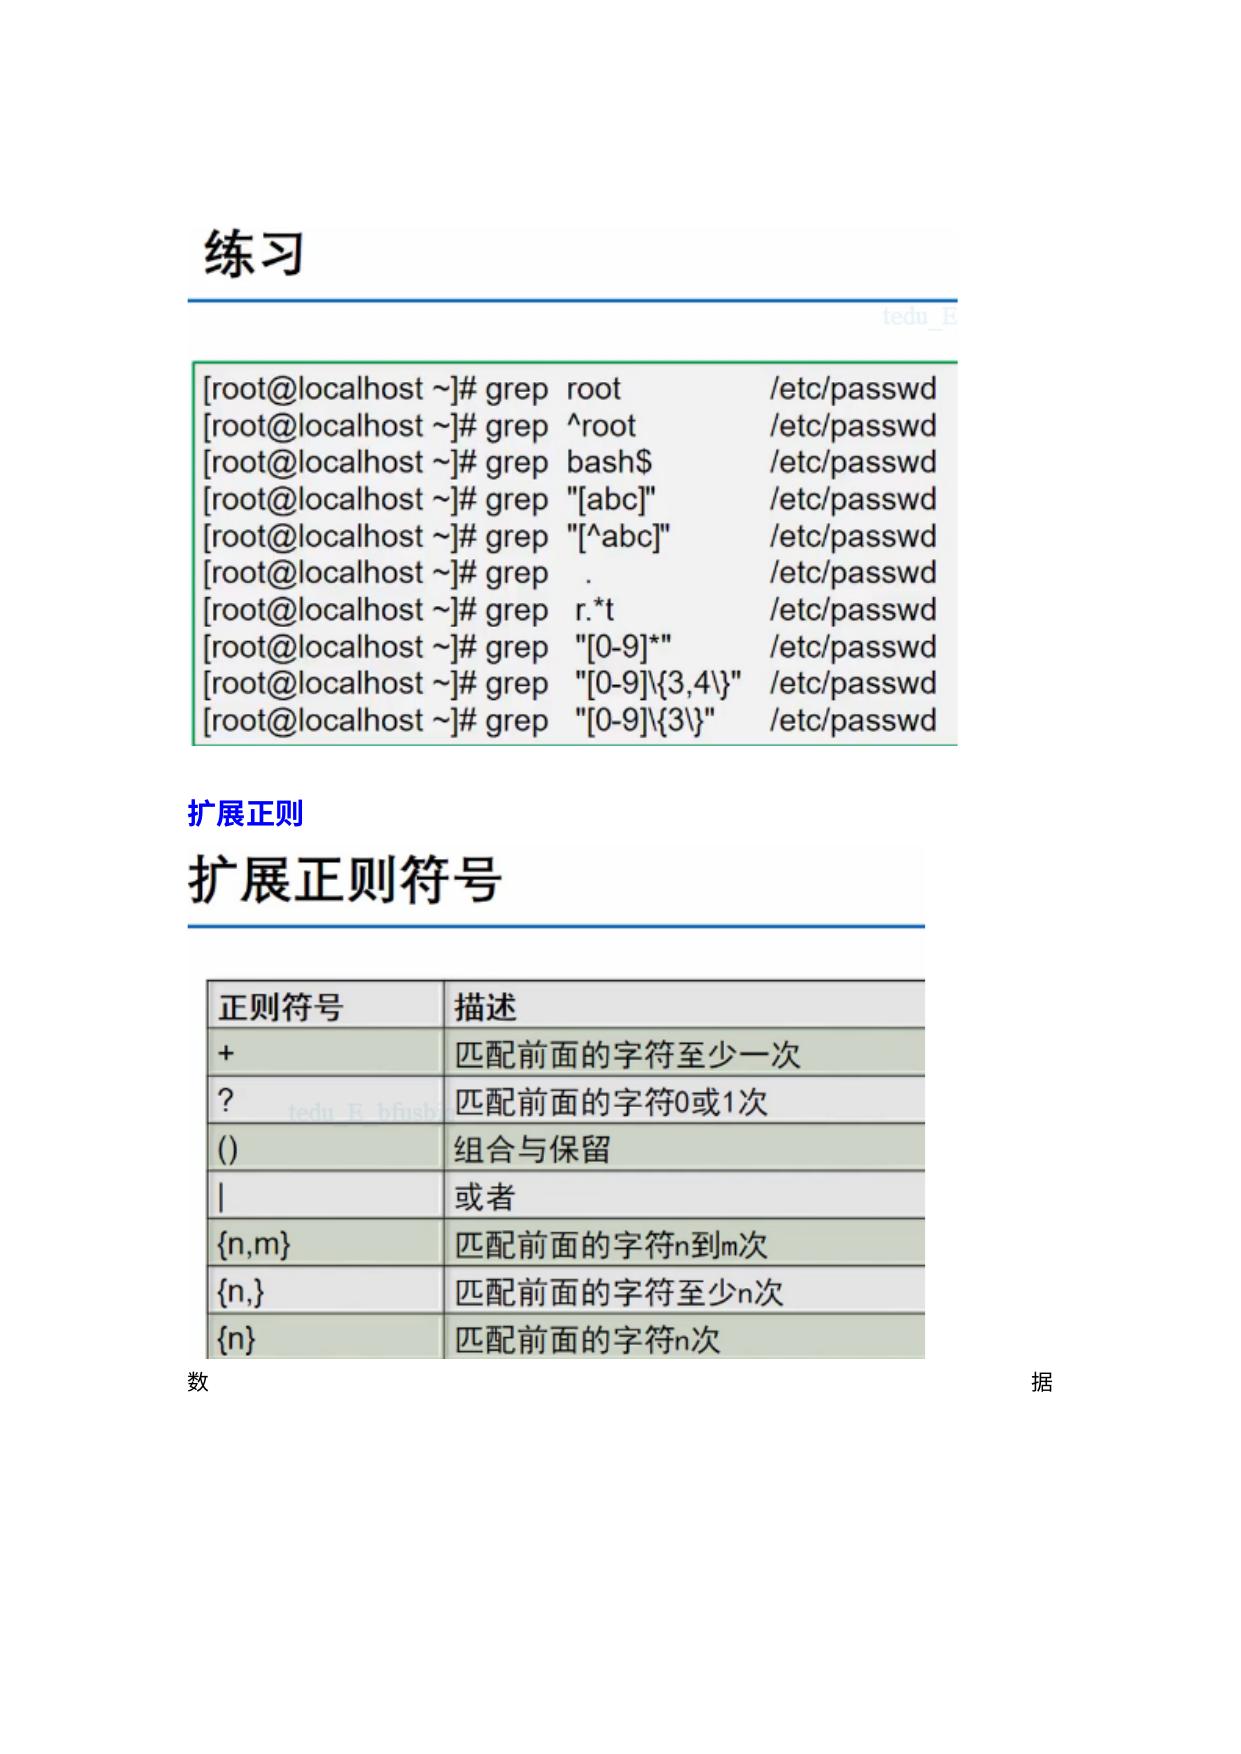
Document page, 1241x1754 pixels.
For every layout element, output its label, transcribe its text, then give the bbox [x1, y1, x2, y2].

list 扩展正则 [187, 779, 1053, 844]
list 数据 [187, 1364, 1053, 1397]
picture [187, 844, 926, 1359]
picture [187, 227, 958, 746]
